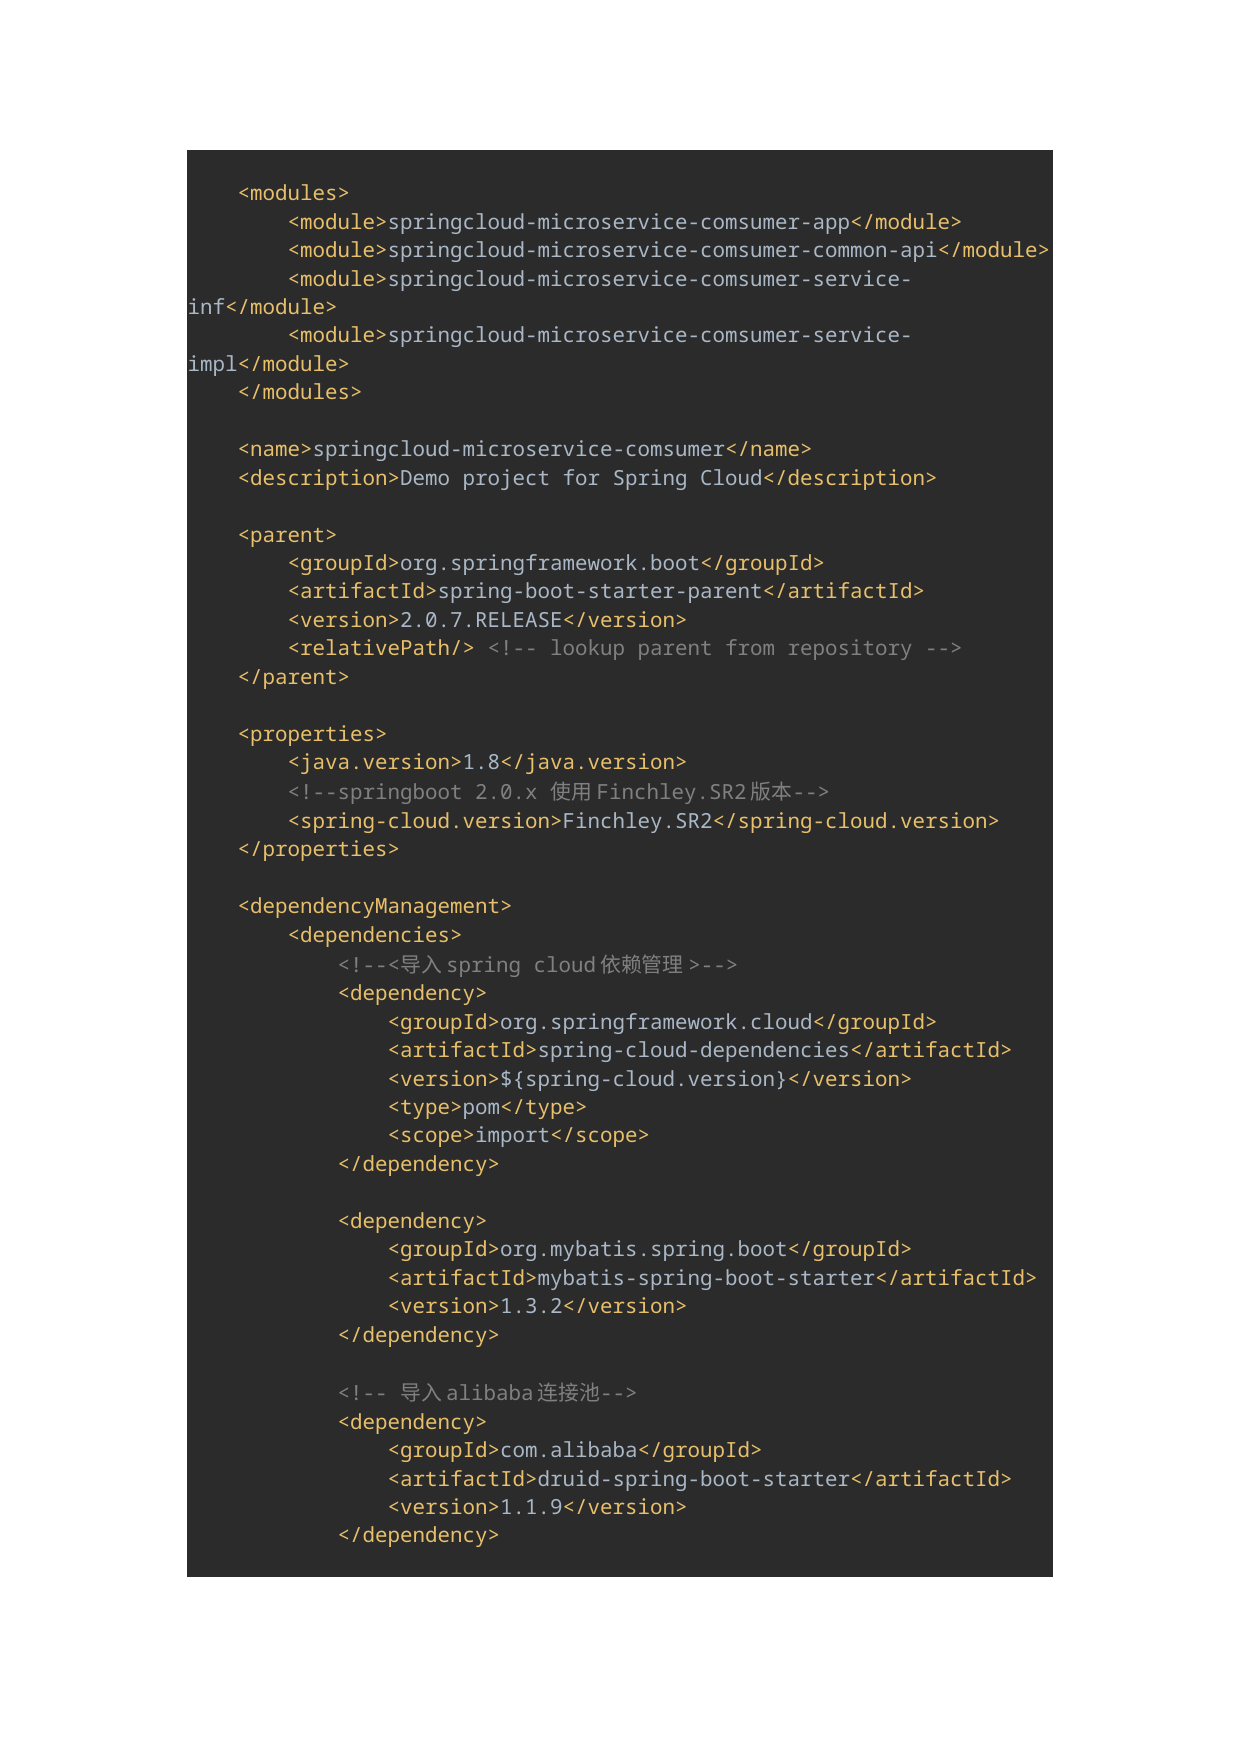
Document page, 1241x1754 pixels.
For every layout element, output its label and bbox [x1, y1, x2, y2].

text [187, 150, 1053, 1577]
